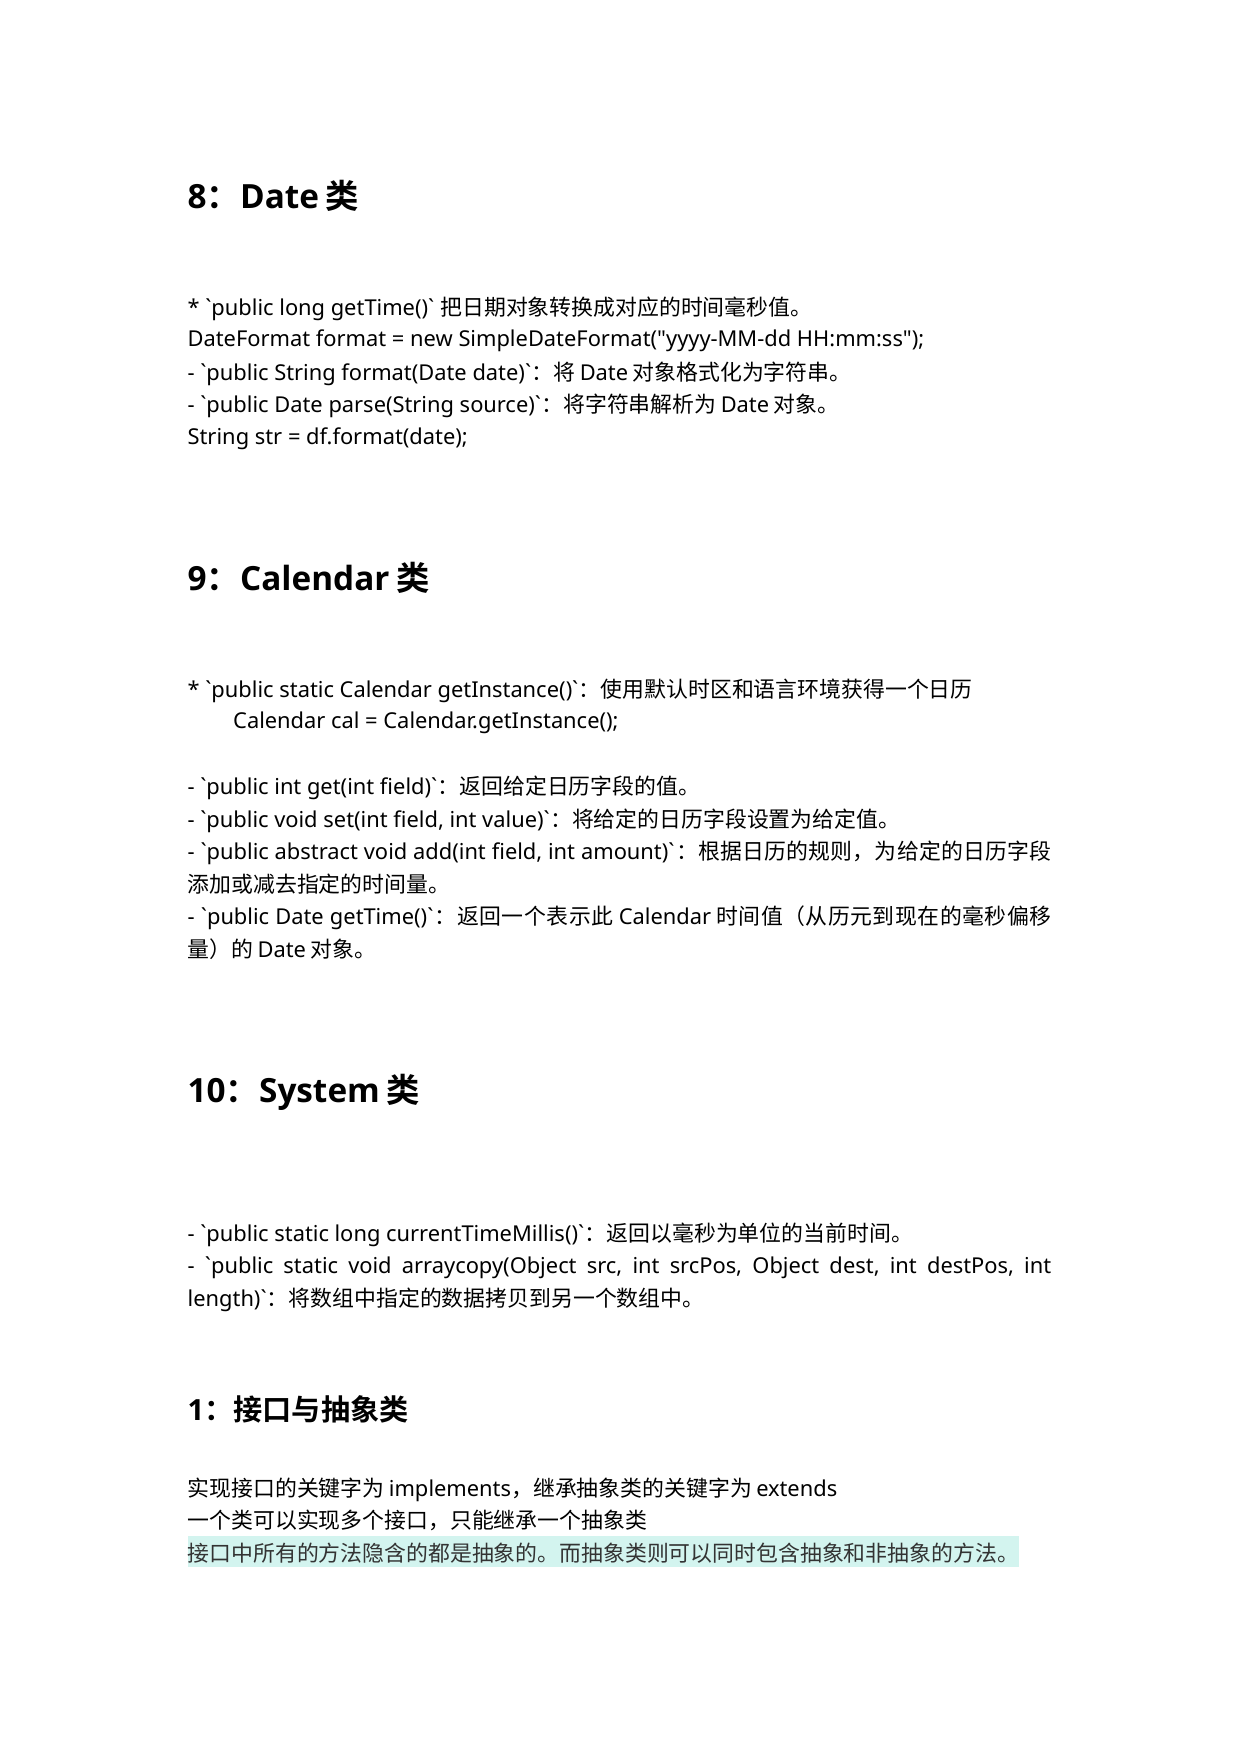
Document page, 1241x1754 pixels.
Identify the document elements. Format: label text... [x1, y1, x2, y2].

text - `public String format(Date date)`：将Date对象格式化为字符串。 [187, 354, 1053, 387]
text * `public static Calendar getInstance()`：使用默认时区和语言环境获得一个日历 [187, 671, 1053, 704]
text 实现接口的关键字为implements，继承抽象类的关键字为extends [187, 1470, 1053, 1503]
subtitle 1：接口与抽象类 [187, 1375, 1053, 1440]
text DateFormat format = new SimpleDateFormat("yyyy-MM-dd HH:mm:ss"); [187, 322, 1053, 354]
text - `public static void arraycopy(Object src, int srcPos, Object dest, int destPos, int length)`：将数组中指定的数据拷贝到另一个数组中。 [187, 1248, 1053, 1313]
text - `public abstract void add(int field, int amount)`：根据日历的规则，为给定的日历字段添加或减去指定的时间量。 [187, 834, 1053, 899]
text String str = df.format(date); [187, 419, 1053, 452]
text * `public long getTime()` 把日期对象转换成对应的时间毫秒值。 [187, 289, 1053, 322]
subtitle 9：Calendar类 [187, 544, 1053, 609]
text - `public int get(int field)`：返回给定日历字段的值。 [187, 769, 1053, 801]
text 一个类可以实现多个接口，只能继承一个抽象类 [187, 1503, 1053, 1535]
text - `public Date parse(String source)`：将字符串解析为Date对象。 [187, 387, 1053, 419]
text Calendar cal = Calendar.getInstance(); [187, 704, 1053, 736]
text 接口中所有的方法隐含的都是抽象的。而抽象类则可以同时包含抽象和非抽象的方法。 [187, 1535, 1053, 1568]
text - `public void set(int field, int value)`：将给定的日历字段设置为给定值。 [187, 801, 1053, 834]
subtitle 8：Date类 [187, 162, 1053, 227]
text - `public Date getTime()`：返回一个表示此Calendar时间值（从历元到现在的毫秒偏移量）的Date对象。 [187, 899, 1053, 964]
text - `public static long currentTimeMillis()`：返回以毫秒为单位的当前时间。 [187, 1216, 1053, 1248]
subtitle 10：System类 [187, 1056, 1053, 1121]
